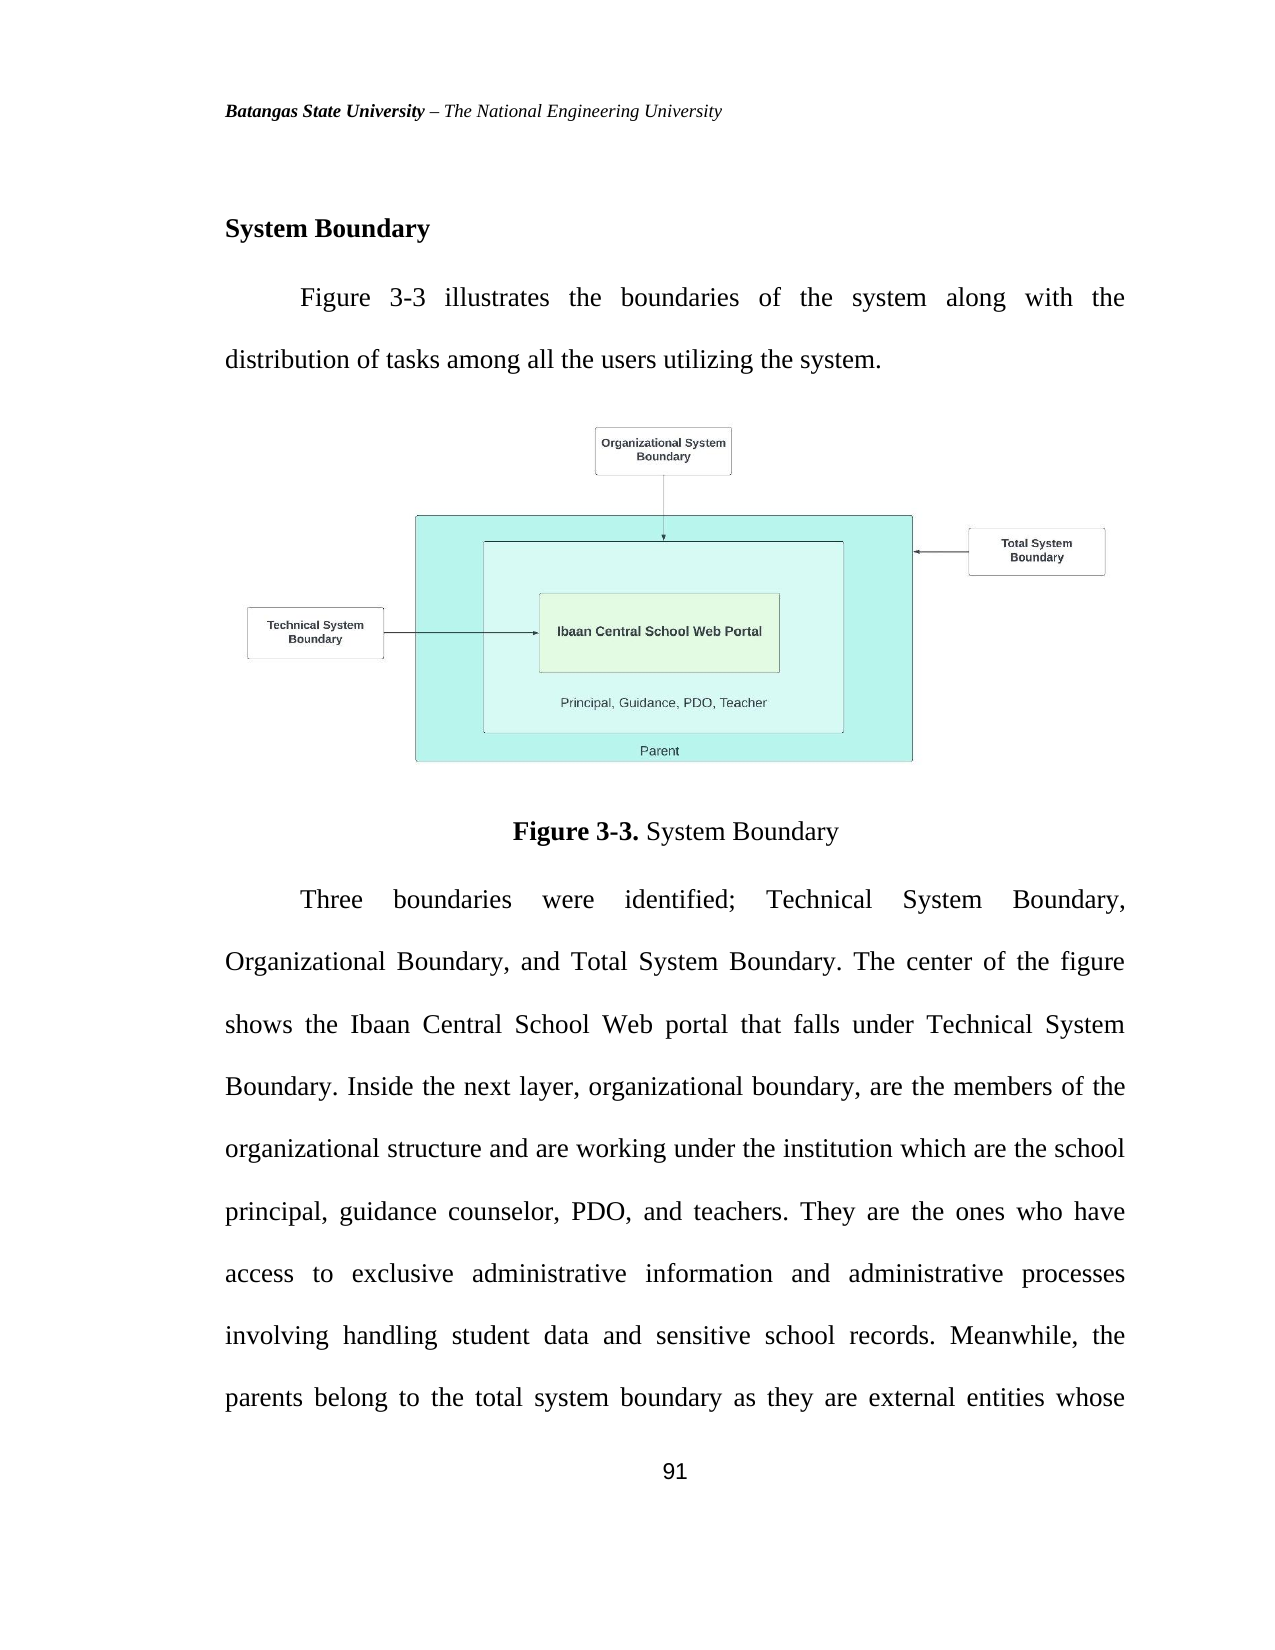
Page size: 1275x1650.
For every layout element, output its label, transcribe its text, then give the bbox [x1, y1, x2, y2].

text Figure 3-3 illustrates the boundaries of the system along with the distribution of tasks among all the users utilizing the system. [225, 281, 1127, 374]
picture [231, 411, 1121, 784]
text System Boundary [225, 212, 1125, 243]
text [225, 883, 1127, 1413]
